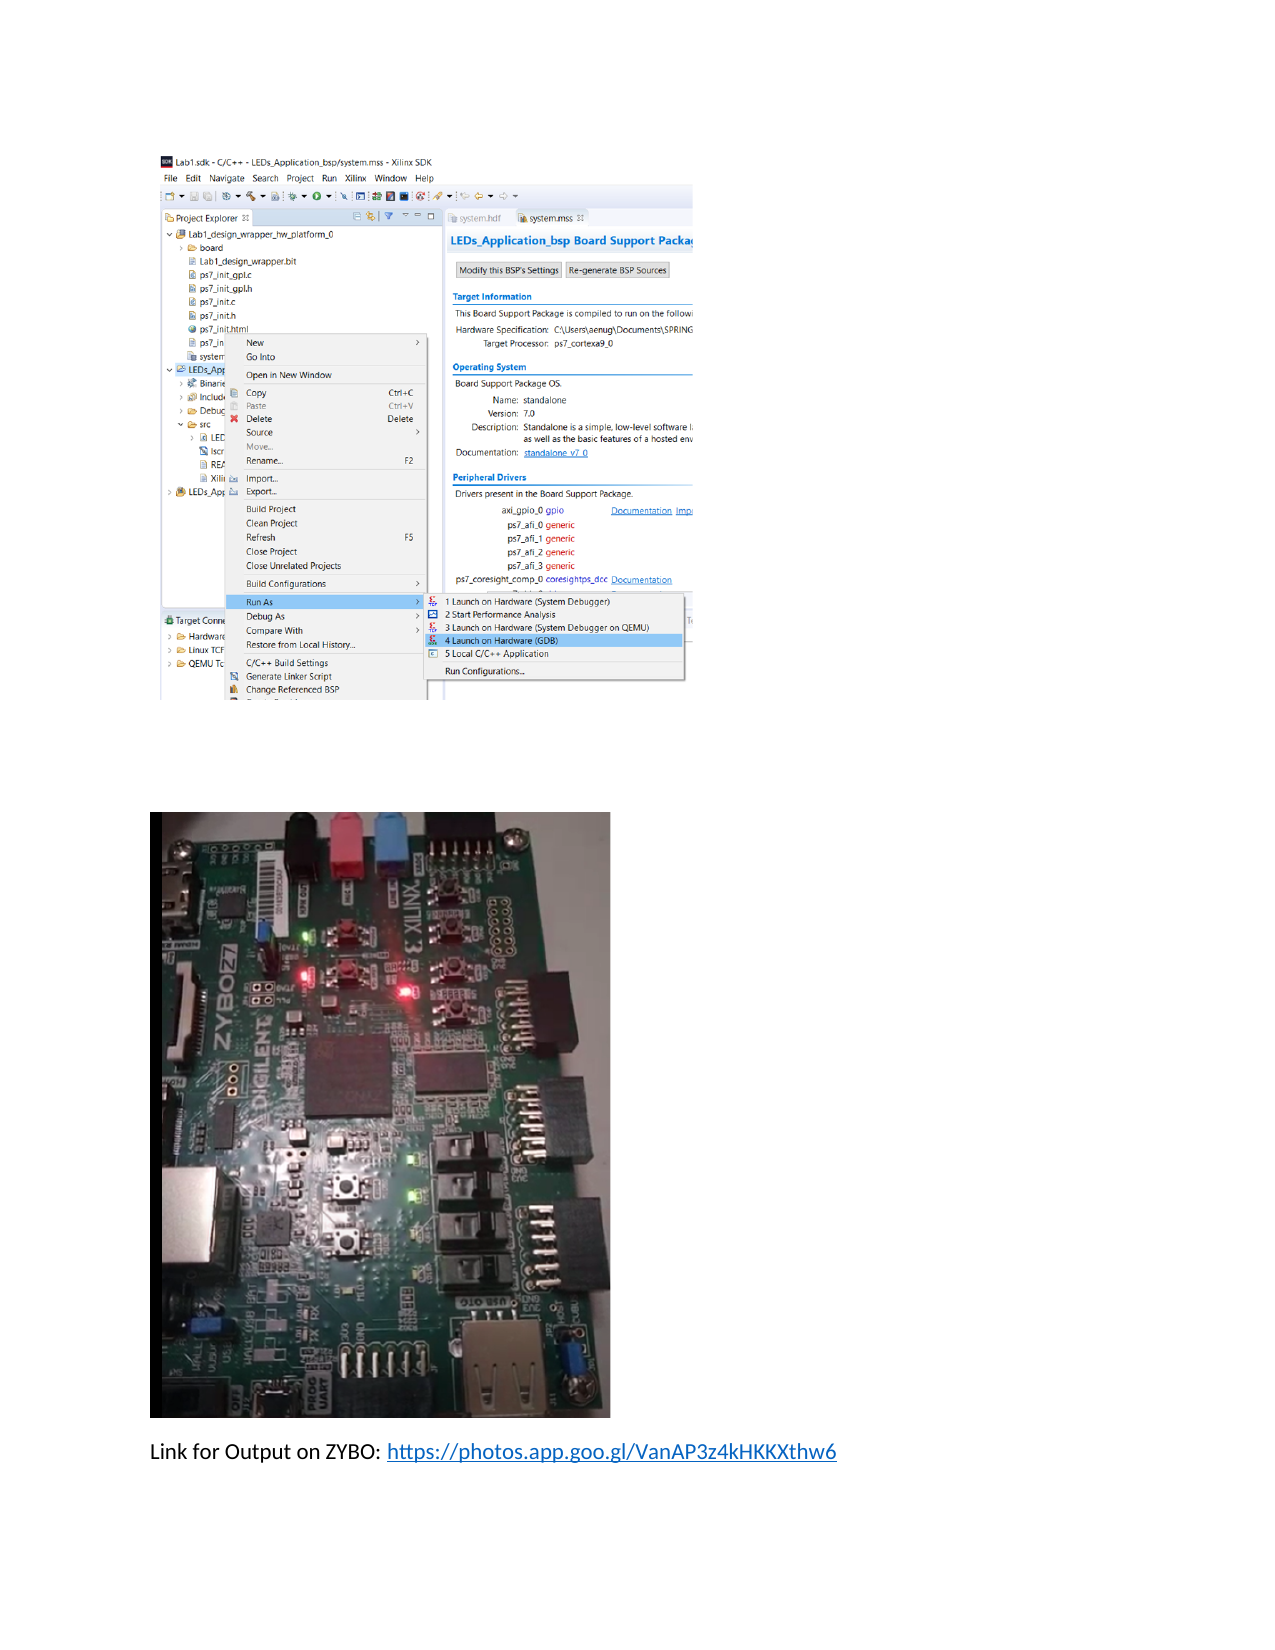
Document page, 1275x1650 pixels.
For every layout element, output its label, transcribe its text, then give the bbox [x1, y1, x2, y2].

picture [150, 812, 611, 1418]
picture [150, 150, 693, 700]
text Link for Output on ZYBO: https://photos.app.goo.gl/VanAP3z4kHKKXthw6 [150, 1437, 1125, 1465]
